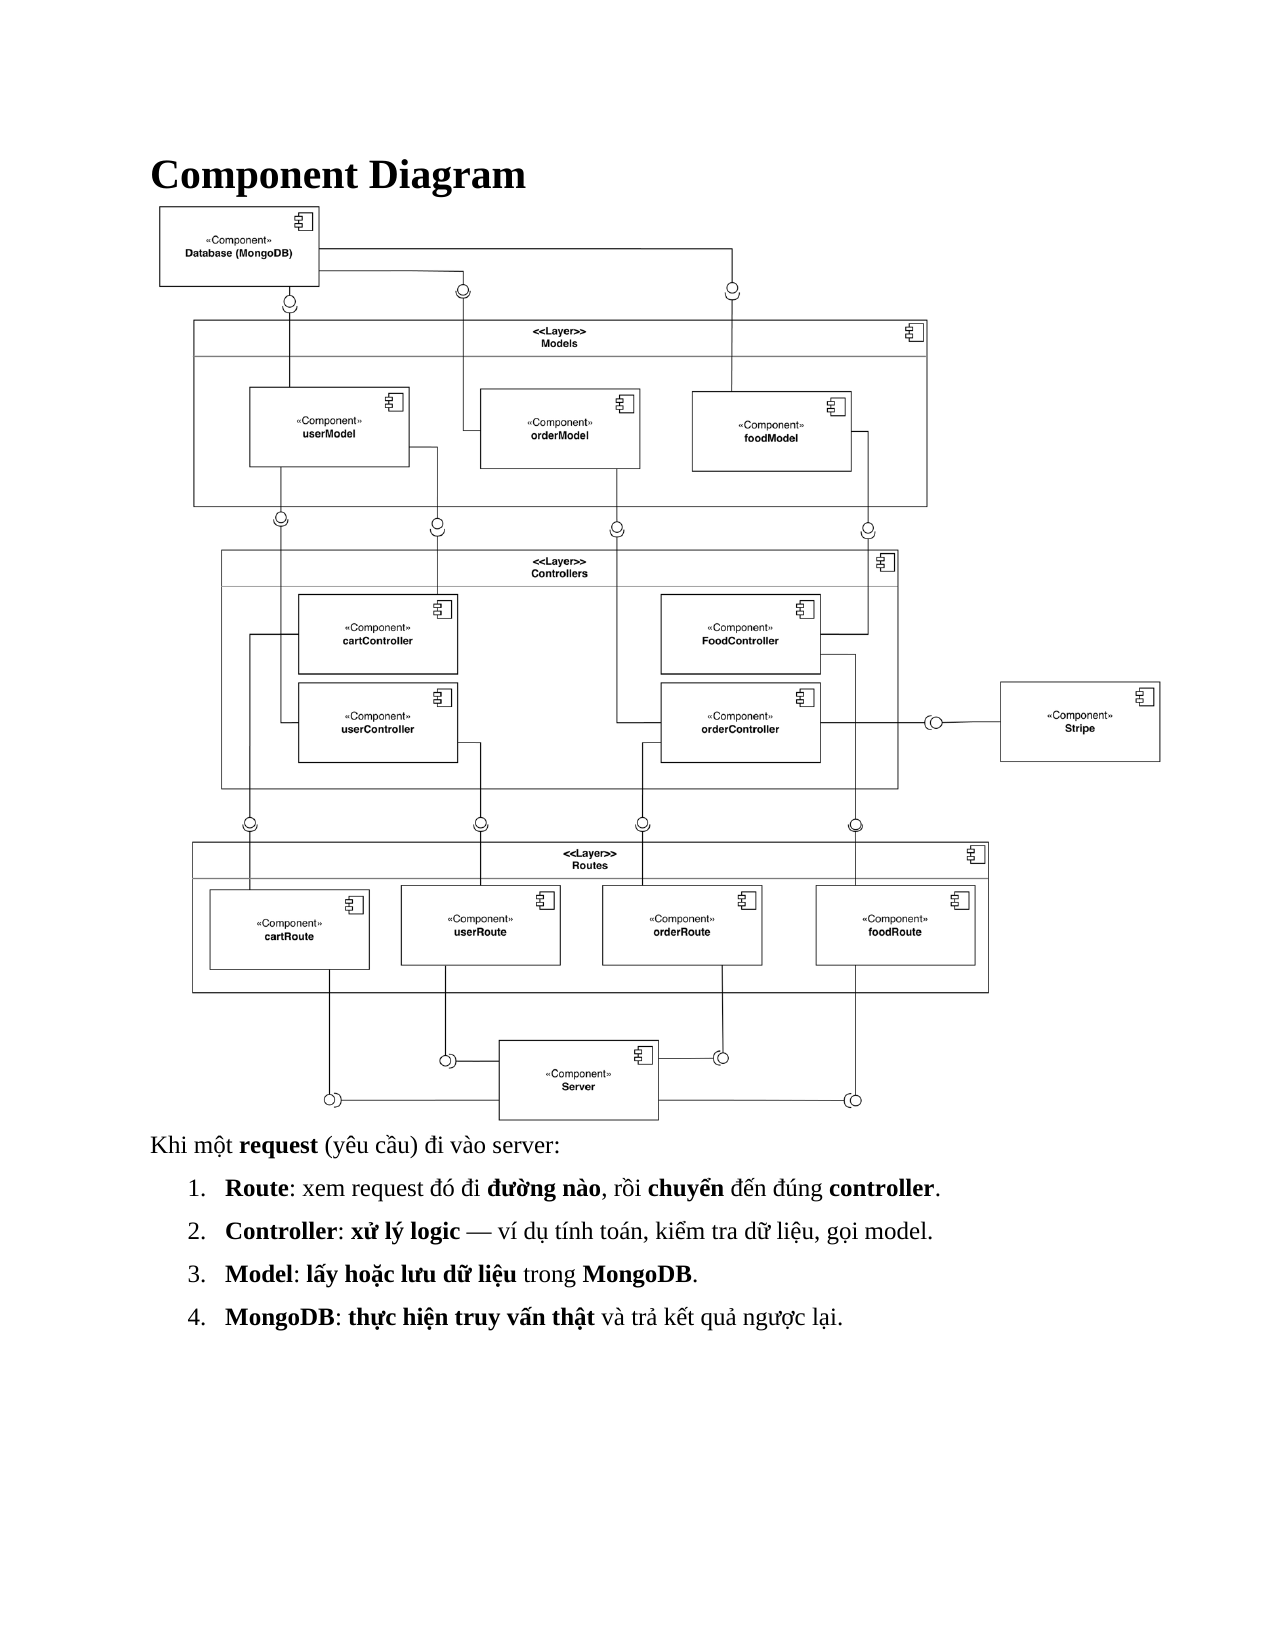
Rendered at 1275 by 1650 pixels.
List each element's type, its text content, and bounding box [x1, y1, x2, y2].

list Route: xem request đó đi đường nào, rồi chuyển đến đúng controller. [187, 1173, 1125, 1202]
list Model: lấy hoặc lưu dữ liệu trong MongoDB. [187, 1259, 1125, 1288]
picture [150, 197, 1169, 1130]
text Khi một request (yêu cầu) đi vào server: [150, 1130, 1125, 1158]
list MongoDB: thực hiện truy vấn thật và trả kết quả ngược lại. [187, 1302, 1125, 1331]
text Component Diagram [150, 150, 1125, 197]
list Controller: xử lý logic — ví dụ tính toán, kiểm tra dữ liệu, gọi model. [187, 1216, 1125, 1245]
